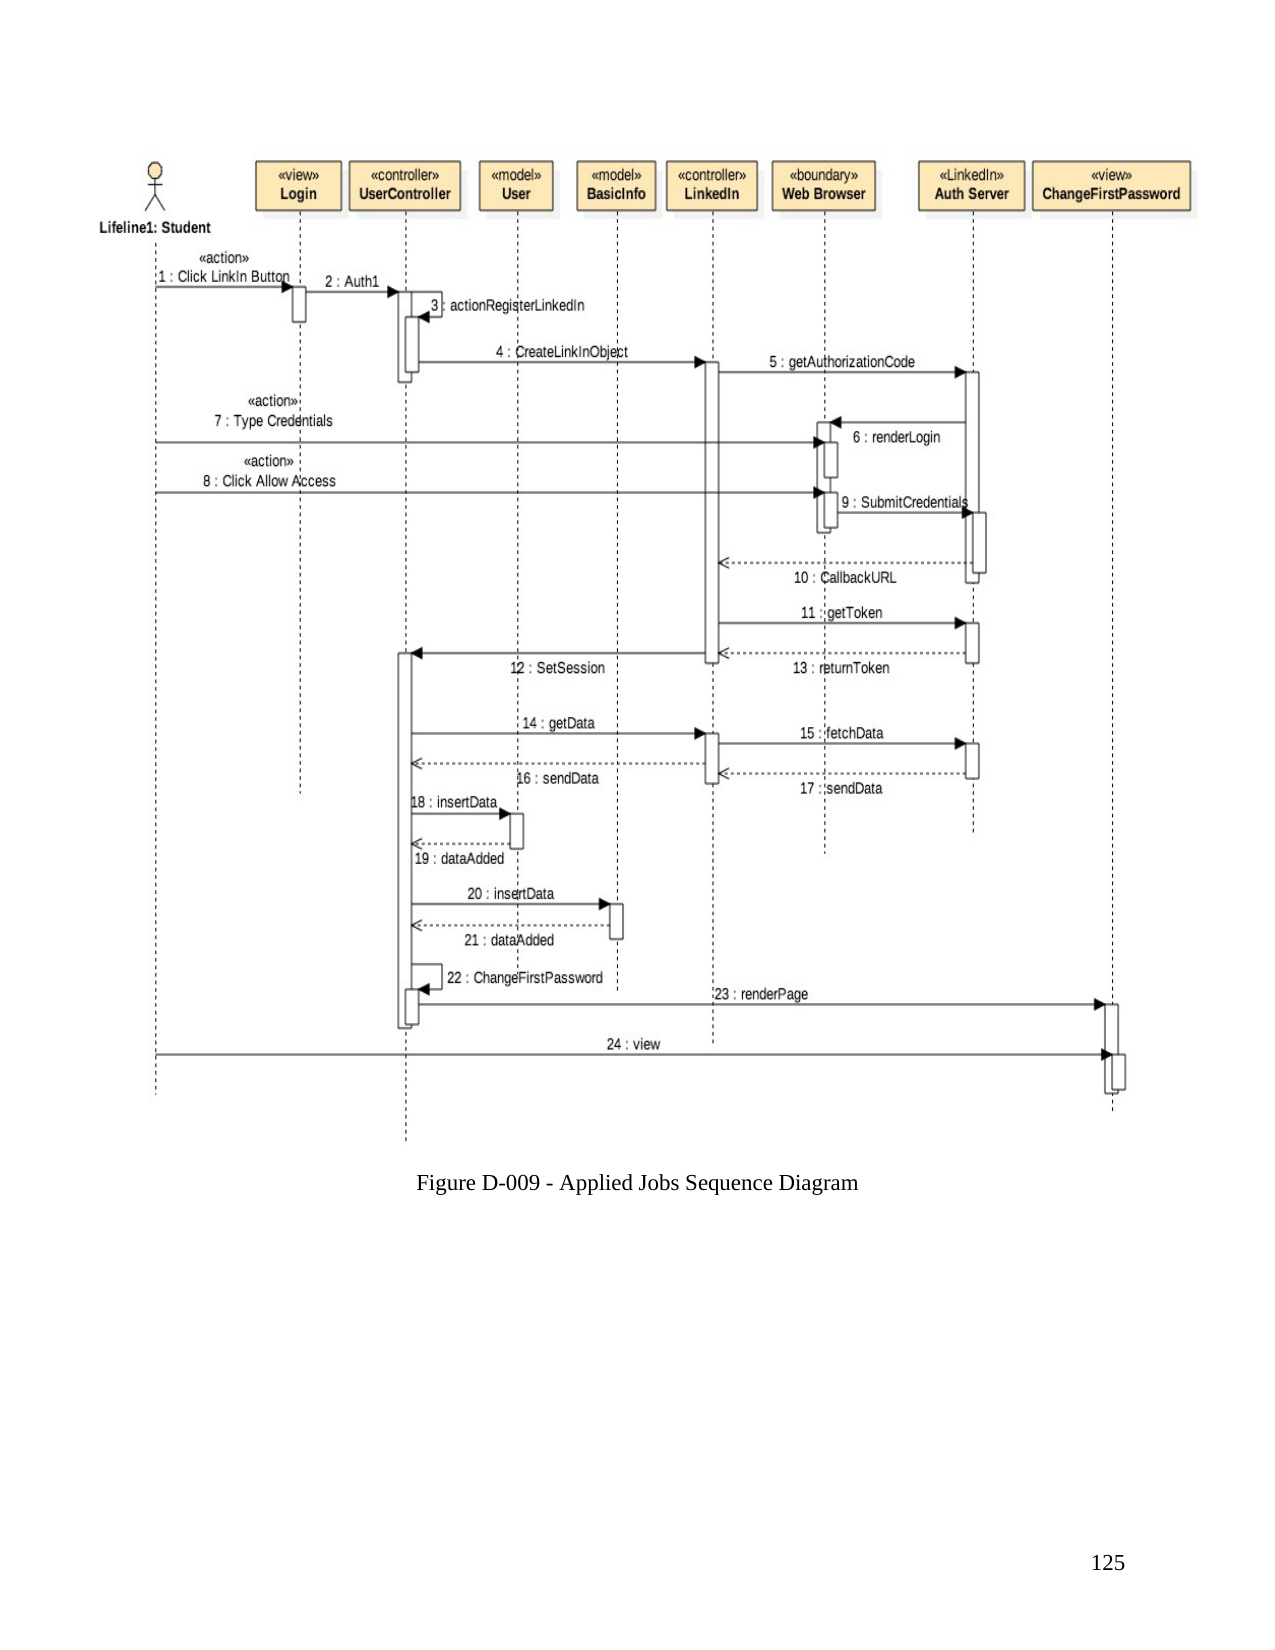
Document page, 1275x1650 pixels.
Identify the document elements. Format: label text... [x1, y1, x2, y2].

picture [75, 150, 1228, 1145]
text Figure D-009 - Applied Jobs Sequence Diagram [150, 1169, 1125, 1195]
